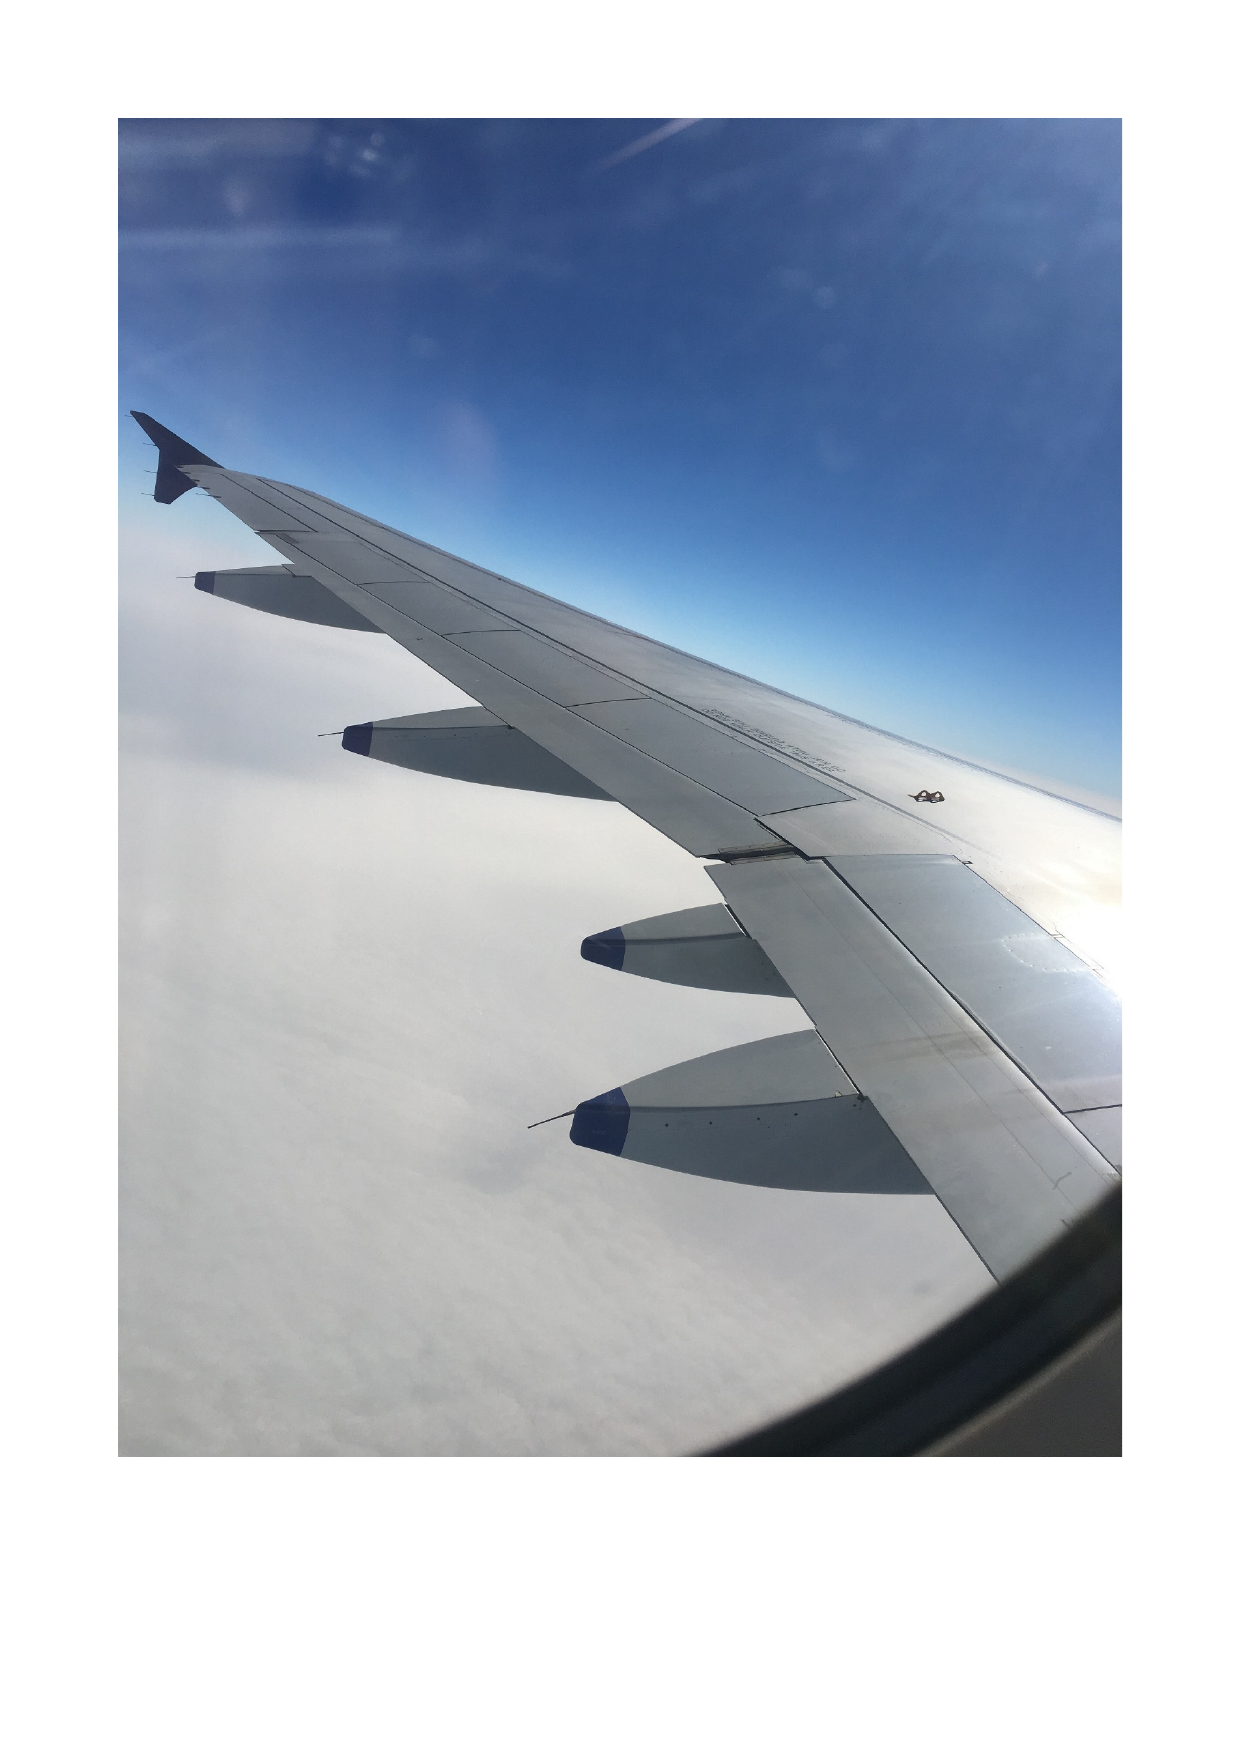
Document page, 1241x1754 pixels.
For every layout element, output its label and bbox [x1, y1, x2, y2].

picture [118, 118, 1123, 1457]
